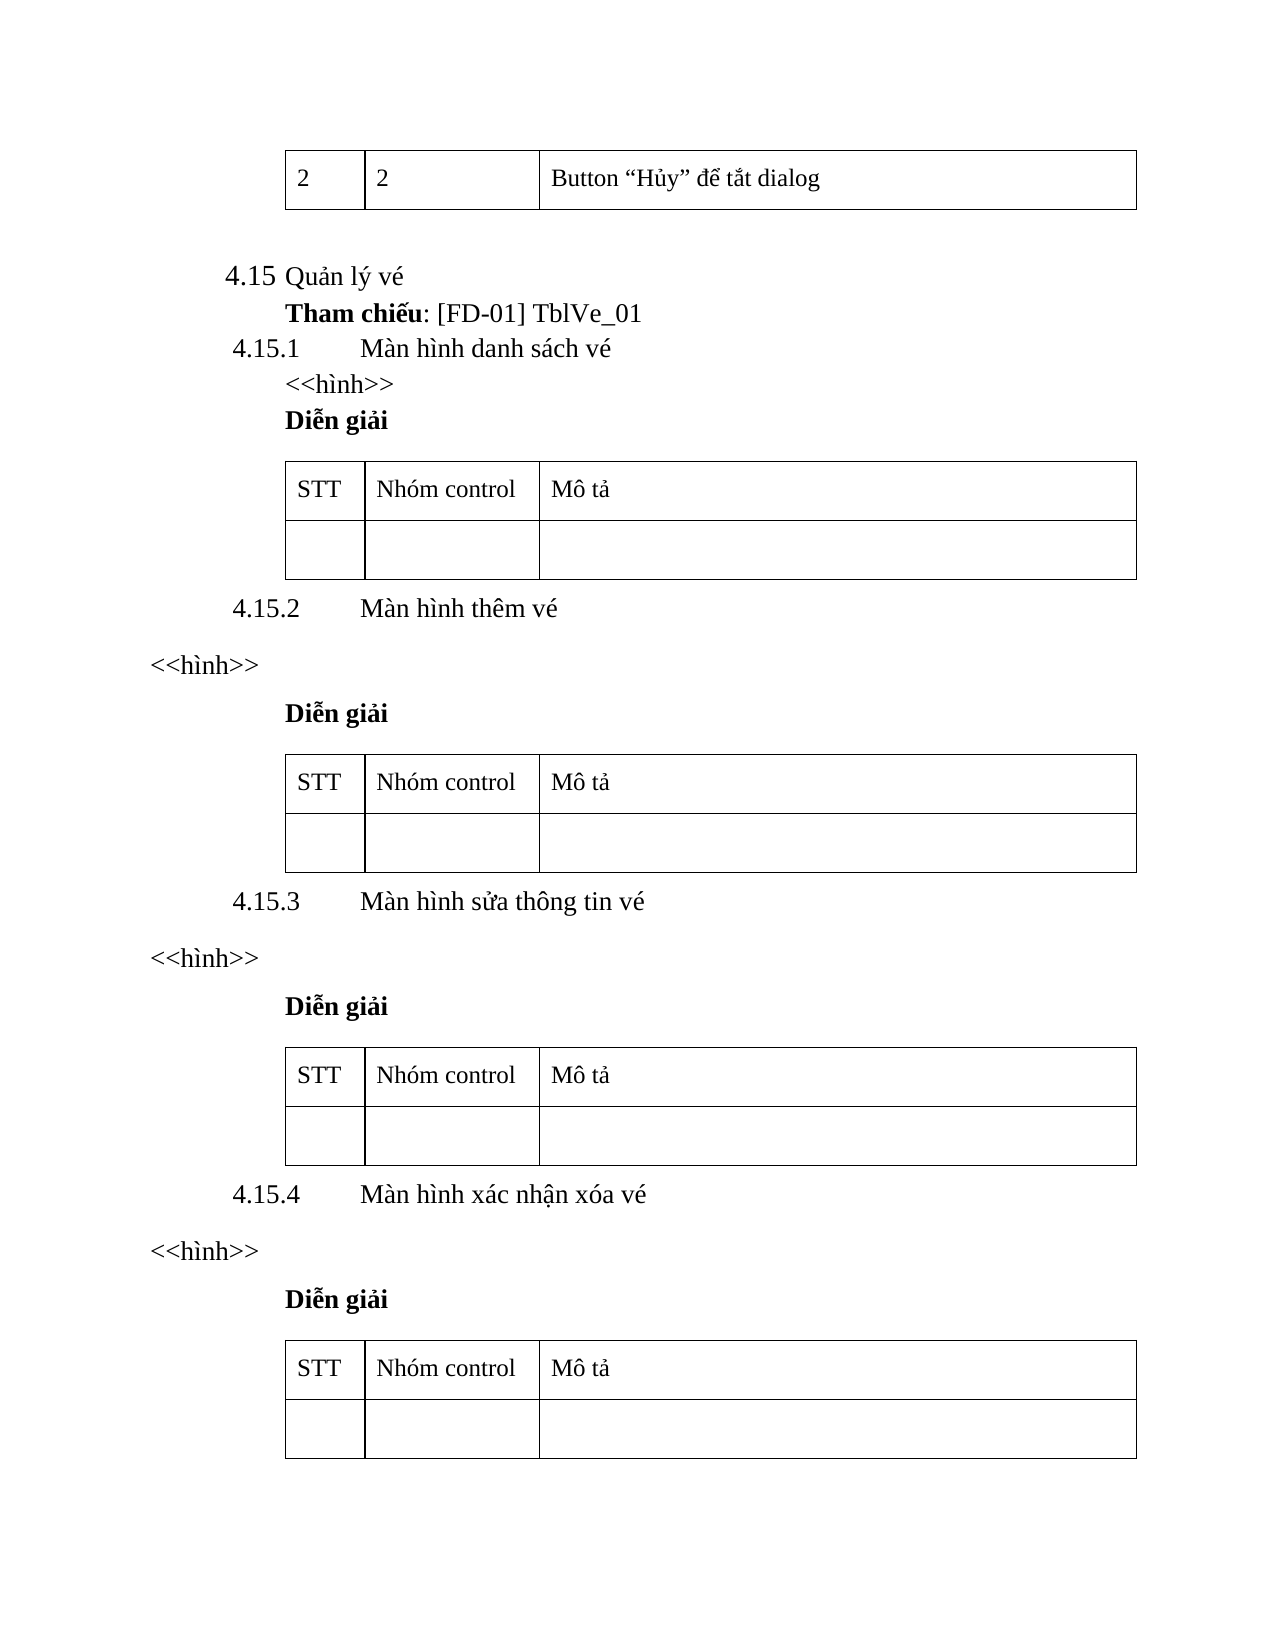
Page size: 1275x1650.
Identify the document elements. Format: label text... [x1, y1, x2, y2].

list Diễn giải [285, 990, 1125, 1021]
list Diễn giải [285, 404, 1125, 435]
list Diễn giải [285, 1283, 1125, 1314]
table_cell [366, 814, 539, 872]
table_cell [286, 521, 364, 579]
table_header Mô tả [540, 1341, 1136, 1399]
table_header Nhóm control [366, 462, 539, 520]
text Quản lý vé [225, 258, 1125, 292]
table_header Mô tả [540, 1048, 1136, 1106]
table_cell [540, 1400, 1136, 1458]
list Màn hình thêm vé [300, 592, 1125, 623]
table_header Nhóm control [366, 755, 539, 813]
list Màn hình danh sách vé [300, 333, 1125, 364]
list Diễn giải [285, 697, 1125, 728]
table_header STT [286, 1341, 364, 1399]
table_header Nhóm control [366, 1341, 539, 1399]
table_header Mô tả [540, 462, 1136, 520]
table_cell Button “Hủy” để tắt dialog [540, 151, 1136, 209]
table_cell [286, 1107, 364, 1165]
title <<hình>> [150, 942, 1125, 973]
table_cell 2 [366, 151, 539, 209]
list Tham chiếu: [FD-01] TblVe_01 [285, 297, 1125, 328]
table_cell [366, 1107, 539, 1165]
list Màn hình sửa thông tin vé [300, 885, 1125, 916]
table_header STT [286, 462, 364, 520]
table_cell 2 [286, 151, 364, 209]
table_cell [286, 814, 364, 872]
list <<hình>> [285, 368, 1125, 399]
list Màn hình xác nhận xóa vé [300, 1178, 1125, 1209]
table_cell [540, 521, 1136, 579]
table_cell [540, 814, 1136, 872]
table_cell [366, 521, 539, 579]
table_cell [366, 1400, 539, 1458]
table_header Nhóm control [366, 1048, 539, 1106]
table_header STT [286, 755, 364, 813]
table_header STT [286, 1048, 364, 1106]
table_cell [540, 1107, 1136, 1165]
table_header Mô tả [540, 755, 1136, 813]
title <<hình>> [150, 649, 1125, 680]
title <<hình>> [150, 1235, 1125, 1266]
table_cell [286, 1400, 364, 1458]
